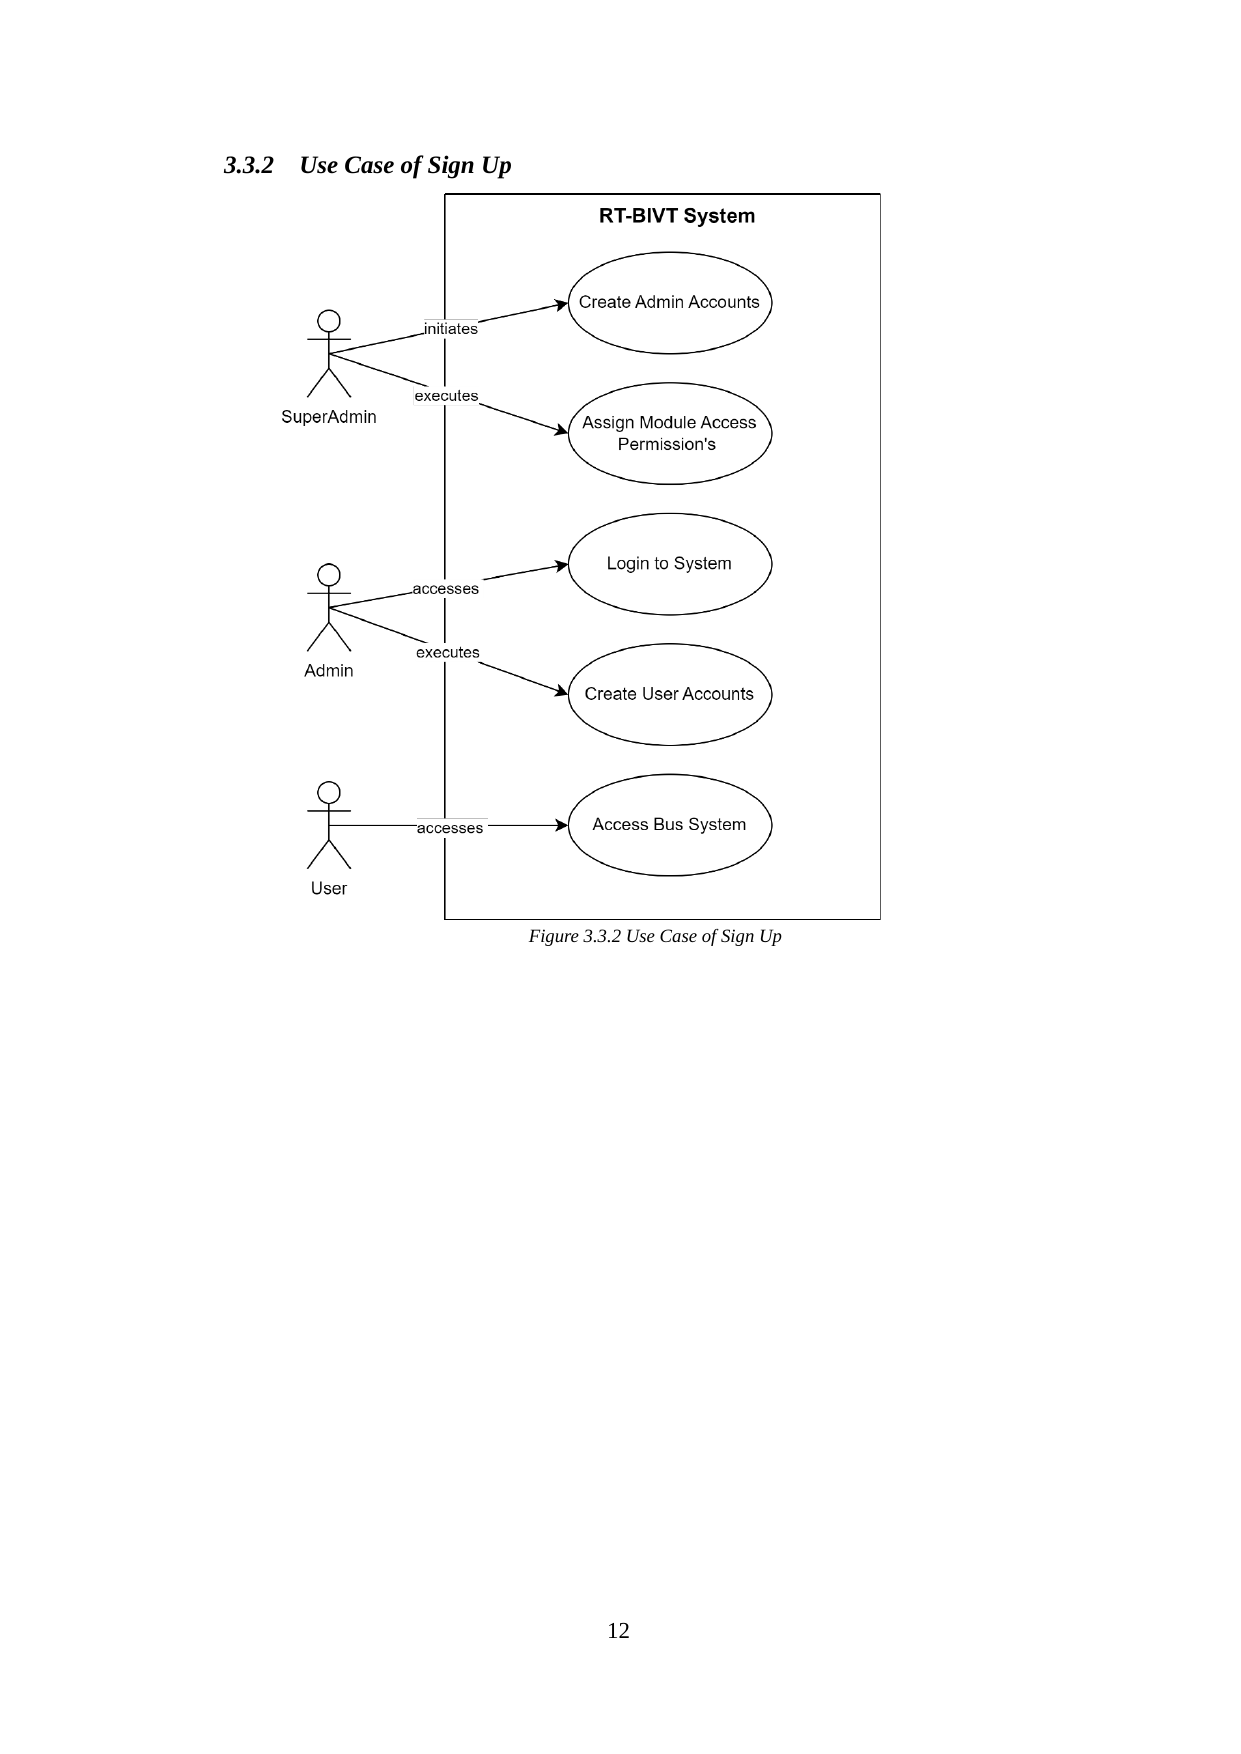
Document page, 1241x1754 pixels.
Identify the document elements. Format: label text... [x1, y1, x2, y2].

text Figure 3.3.2 Use Case of Sign Up [257, 925, 1090, 947]
subtitle Use Case of Sign Up [224, 150, 1090, 179]
picture [280, 193, 881, 920]
